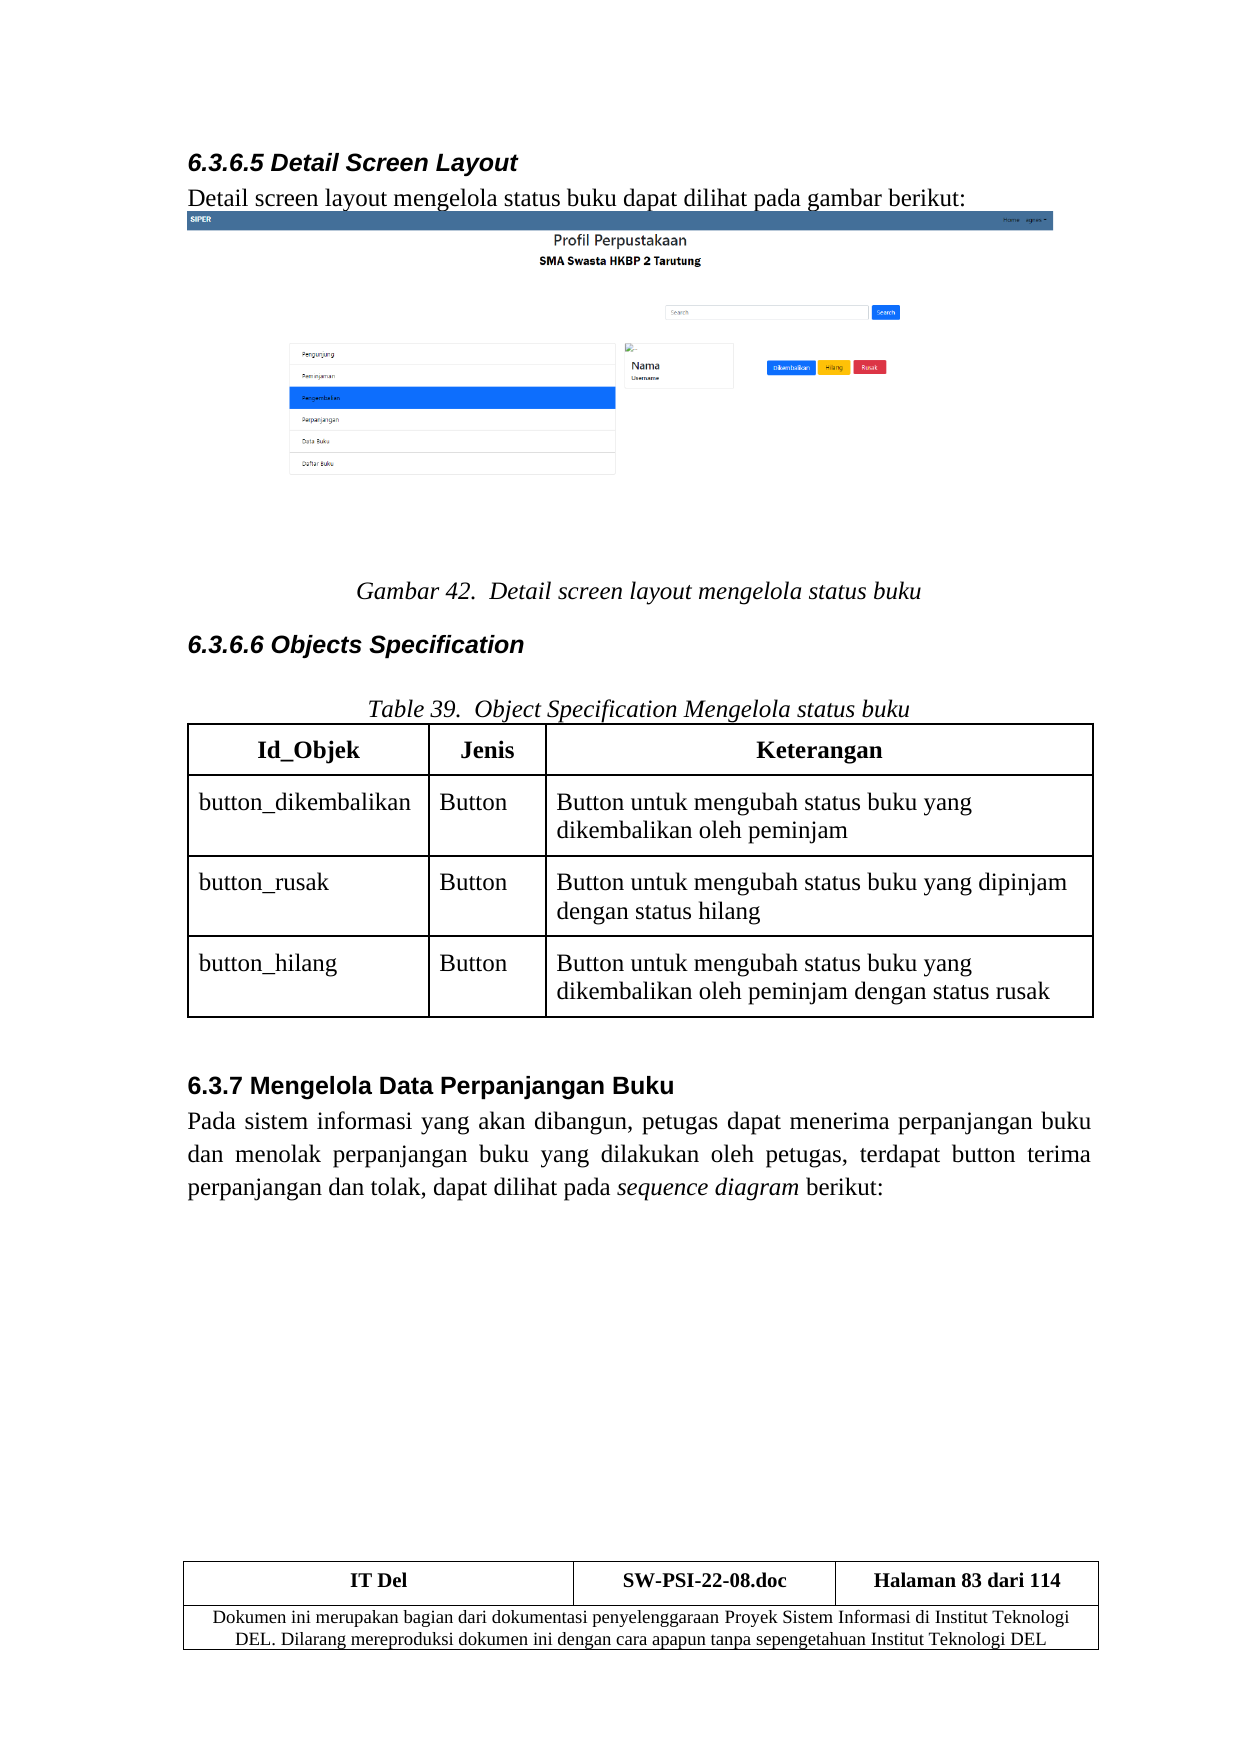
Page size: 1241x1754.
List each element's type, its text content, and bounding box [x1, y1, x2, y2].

table_cell Button untuk mengubah status buku yang dipinjam dengan status hilang [547, 857, 1092, 935]
table_header Jenis [430, 725, 545, 774]
table_cell Button [430, 776, 545, 855]
text Pada sistem informasi yang akan dibangun, petugas dapat menerima perpanjangan buku dan menolak perpanjangan buku yang dilakukan oleh petugas, terdapat button terima perpanjangan dan tolak, dapat dilihat pada sequence diagram berikut: [187, 1106, 1092, 1201]
table_header Id_Objek [189, 725, 428, 774]
table_cell button_rusak [189, 857, 428, 935]
table_cell Button untuk mengubah status buku yang dikembalikan oleh peminjam [547, 776, 1092, 855]
table_cell Button [430, 937, 545, 1016]
table_cell Button untuk mengubah status buku yang dikembalikan oleh peminjam dengan status rusak [547, 937, 1092, 1016]
table_cell Button [430, 857, 545, 935]
text Detail screen layout mengelola status buku dapat dilihat pada gambar berikut: [187, 183, 1092, 211]
table_header Keterangan [547, 725, 1092, 774]
table_cell button_hilang [189, 937, 428, 1016]
subtitle 6.3.6.6 Objects Specification [187, 630, 1092, 659]
text Gambar 42. Detail screen layout mengelola status buku [187, 576, 1092, 605]
text Table 39. Object Specification Mengelola status buku [187, 694, 1092, 723]
picture [187, 211, 1054, 577]
subtitle 6.3.7 Mengelola Data Perpanjangan Buku [187, 1071, 1092, 1100]
subtitle 6.3.6.5 Detail Screen Layout [187, 148, 1092, 176]
table_cell button_dikembalikan [189, 776, 428, 855]
